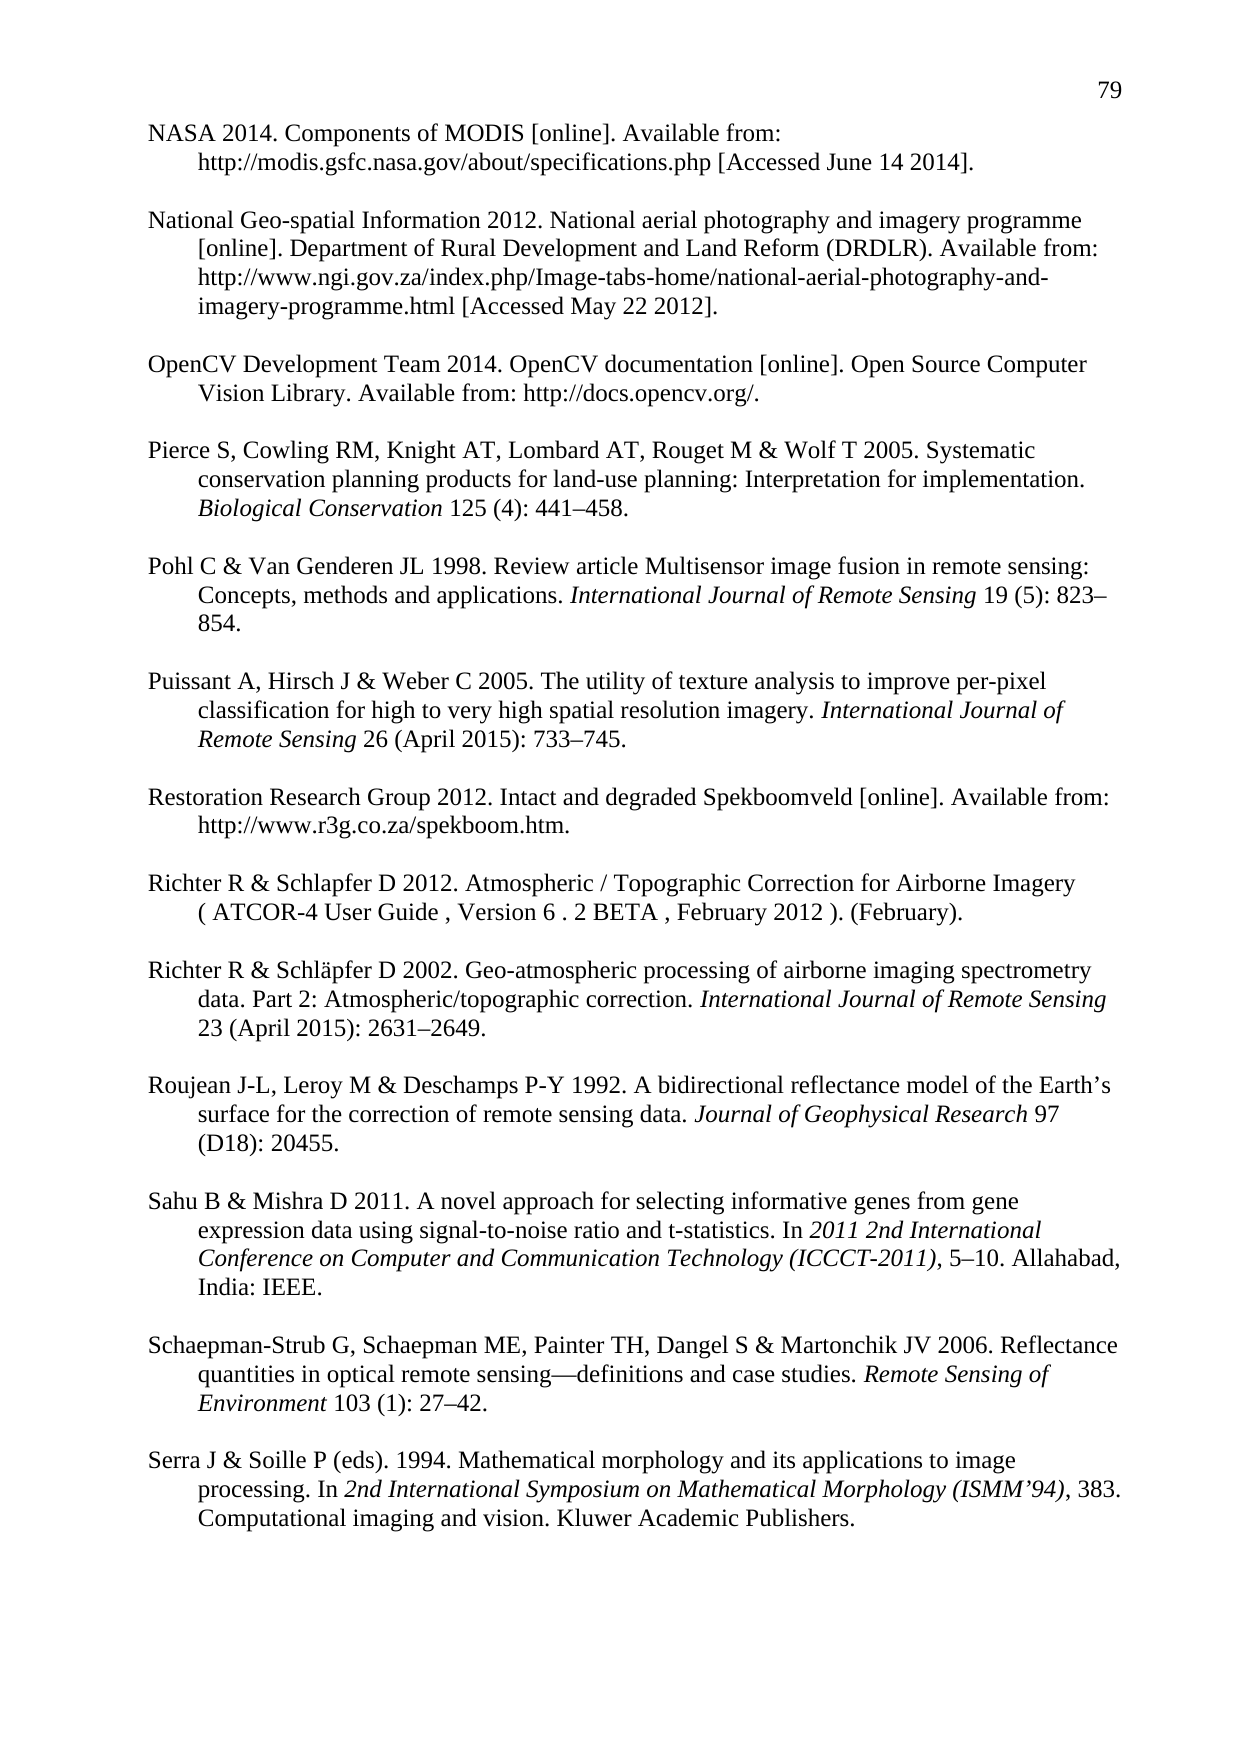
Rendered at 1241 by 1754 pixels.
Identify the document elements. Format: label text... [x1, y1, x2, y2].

text Restoration Research Group 2012. Intact and degraded Spekboomveld [online]. Available from: http://www.r3g.co.za/spekboom.htm. [148, 782, 1122, 839]
text National Geo-spatial Information 2012. National aerial photography and imagery programme [online]. Department of Rural Development and Land Reform (DRDLR). Available from: http://www.ngi.gov.za/index.php/Image-tabs-home/national-aerial-photography-and-imagery-programme.html [Accessed May 22 2012]. [148, 205, 1122, 320]
text Sahu B & Mishra D 2011. A novel approach for selecting informative genes from gene expression data using signal-to-noise ratio and t-statistics. In 2011 2nd International Conference on Computer and Communication Technology (ICCCT-2011), 5–10. Allahabad, India: IEEE. [148, 1186, 1122, 1301]
text NASA 2014. Components of MODIS [online]. Available from: http://modis.gsfc.nasa.gov/about/specifications.php [Accessed June 14 2014]. [148, 118, 1122, 176]
text Serra J & Soille P (eds). 1994. Mathematical morphology and its applications to image processing. In 2nd International Symposium on Mathematical Morphology (ISMM’94), 383. Computational imaging and vision. Kluwer Academic Publishers. [148, 1446, 1122, 1532]
text Puissant A, Hirsch J & Weber C 2005. The utility of texture analysis to improve per-pixel classification for high to very high spatial resolution imagery. International Journal of Remote Sensing 26 (April 2015): 733–745. [148, 666, 1122, 753]
text OpenCV Development Team 2014. OpenCV documentation [online]. Open Source Computer Vision Library. Available from: http://docs.opencv.org/. [148, 349, 1122, 406]
text Schaepman-Strub G, Schaepman ME, Painter TH, Dangel S & Martonchik JV 2006. Reflectance quantities in optical remote sensing—definitions and case studies. Remote Sensing of Environment 103 (1): 27–42. [148, 1330, 1122, 1416]
text Roujean J-L, Leroy M & Deschamps P-Y 1992. A bidirectional reflectance model of the Earth’s surface for the correction of remote sensing data. Journal of Geophysical Research 97 (D18): 20455. [148, 1071, 1122, 1157]
text Richter R & Schlapfer D 2012. Atmospheric / Topographic Correction for Airborne Imagery ( ATCOR-4 User Guide , Version 6 . 2 BETA , February 2012 ). (February). [148, 868, 1122, 926]
text Richter R & Schläpfer D 2002. Geo-atmospheric processing of airborne imaging spectrometry data. Part 2: Atmospheric/topographic correction. International Journal of Remote Sensing 23 (April 2015): 2631–2649. [148, 955, 1122, 1041]
text Pierce S, Cowling RM, Knight AT, Lombard AT, Rouget M & Wolf T 2005. Systematic conservation planning products for land-use planning: Interpretation for implementation. Biological Conservation 125 (4): 441–458. [148, 436, 1122, 522]
text Pohl C & Van Genderen JL 1998. Review article Multisensor image fusion in remote sensing: Concepts, methods and applications. International Journal of Remote Sensing 19 (5): 823–854. [148, 551, 1122, 637]
